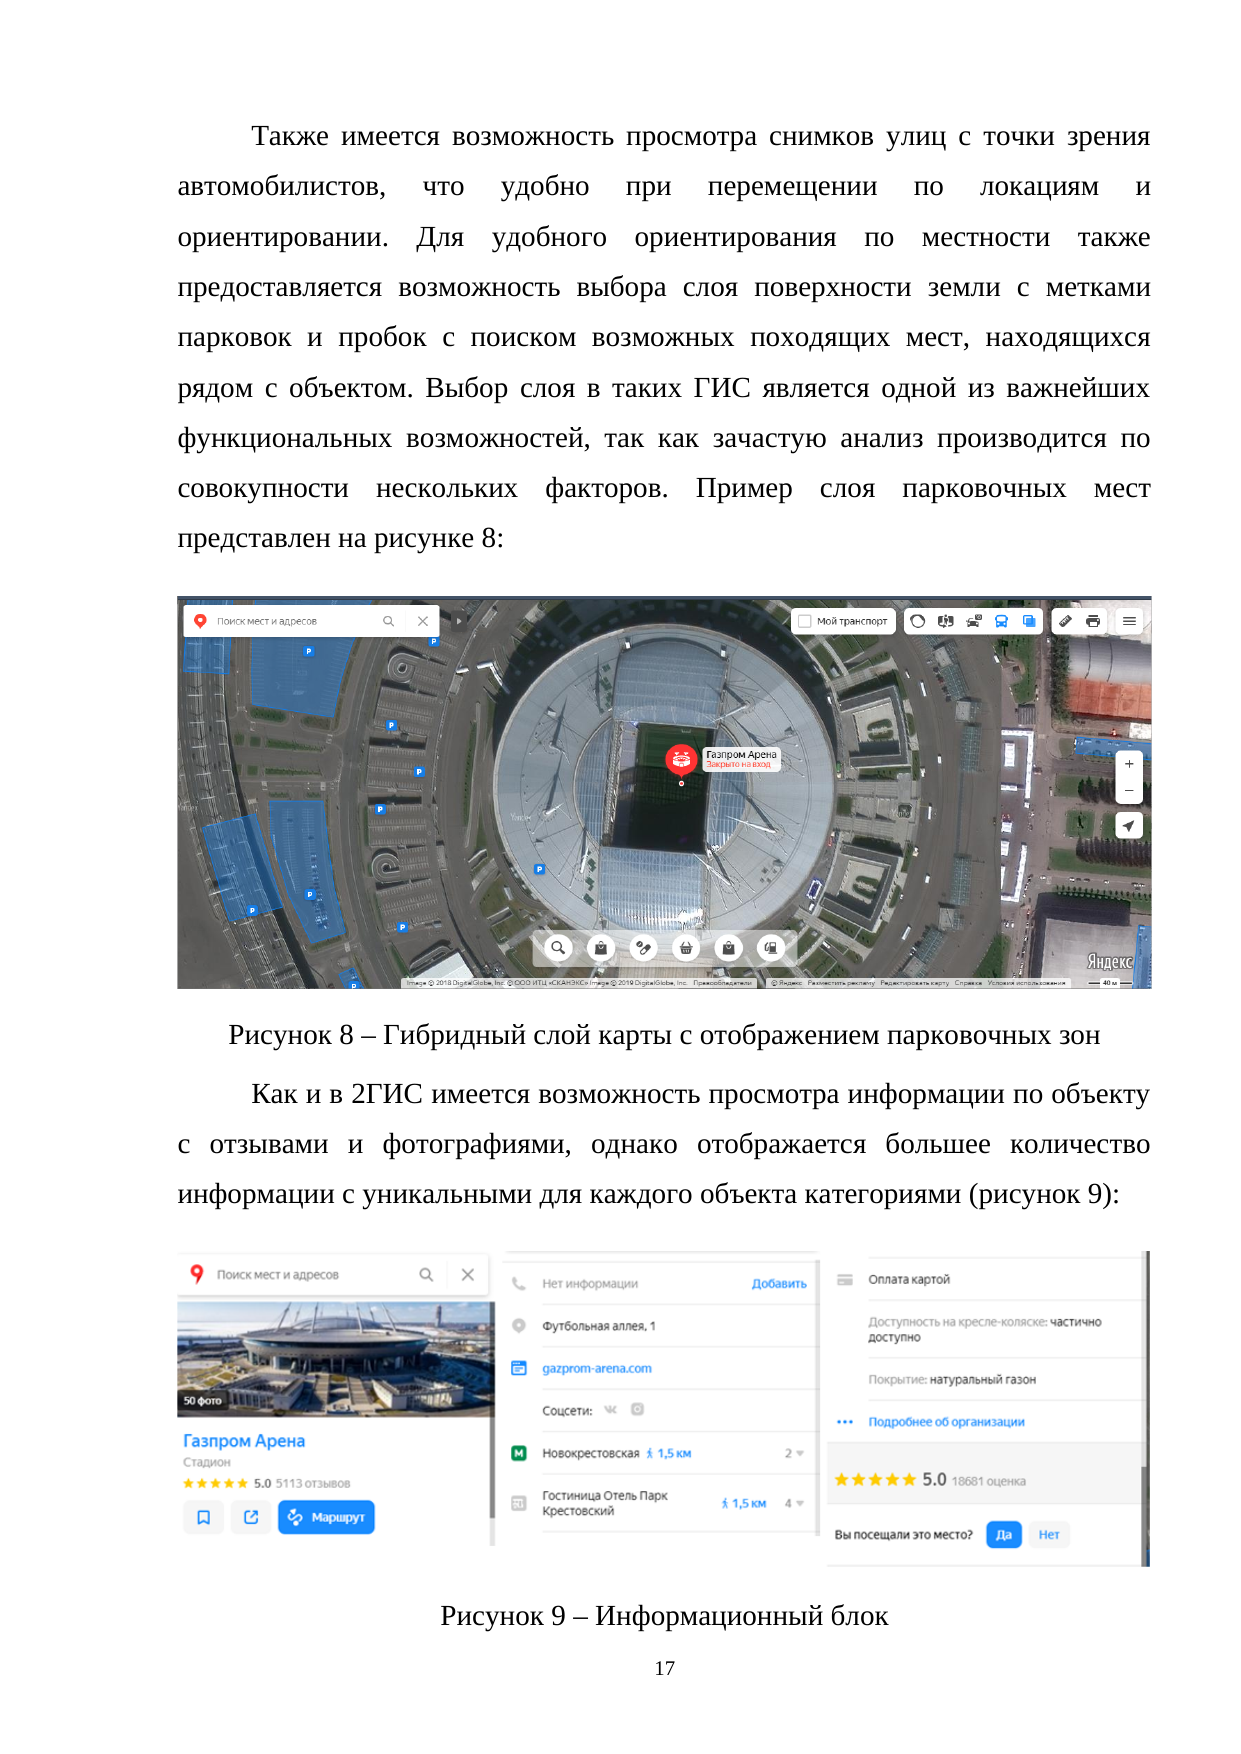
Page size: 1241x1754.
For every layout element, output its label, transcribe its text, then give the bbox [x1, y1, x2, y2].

text Как и в 2ГИС имеется возможность просмотра информации по объекту с отзывами и фотографиями, однако отображается большее количество информации с уникальными для каждого объекта категориями (рисунок 9): [177, 1076, 1152, 1210]
text Также имеется возможность просмотра снимков улиц с точки зрения автомобилистов, что удобно при перемещении по локациям и ориентировании. Для удобного ориентирования по местности также предоставляется возможность выбора слоя поверхности земли с метками парковок и пробок с поиском возможных походящих мест, находящихся рядом с объектом. Выбор слоя в таких ГИС является одной из важнейших функциональных возможностей, так как зачастую анализ производится по совокупности нескольких факторов. Пример слоя парковочных мест представлен на рисунке 8: [177, 118, 1152, 554]
picture [177, 596, 1152, 989]
text Рисунок – Информационный блок [177, 1598, 1152, 1632]
picture [177, 1251, 1151, 1569]
text Рисунок – Гибридный слой карты с отображением парковочных зон [177, 1017, 1152, 1051]
